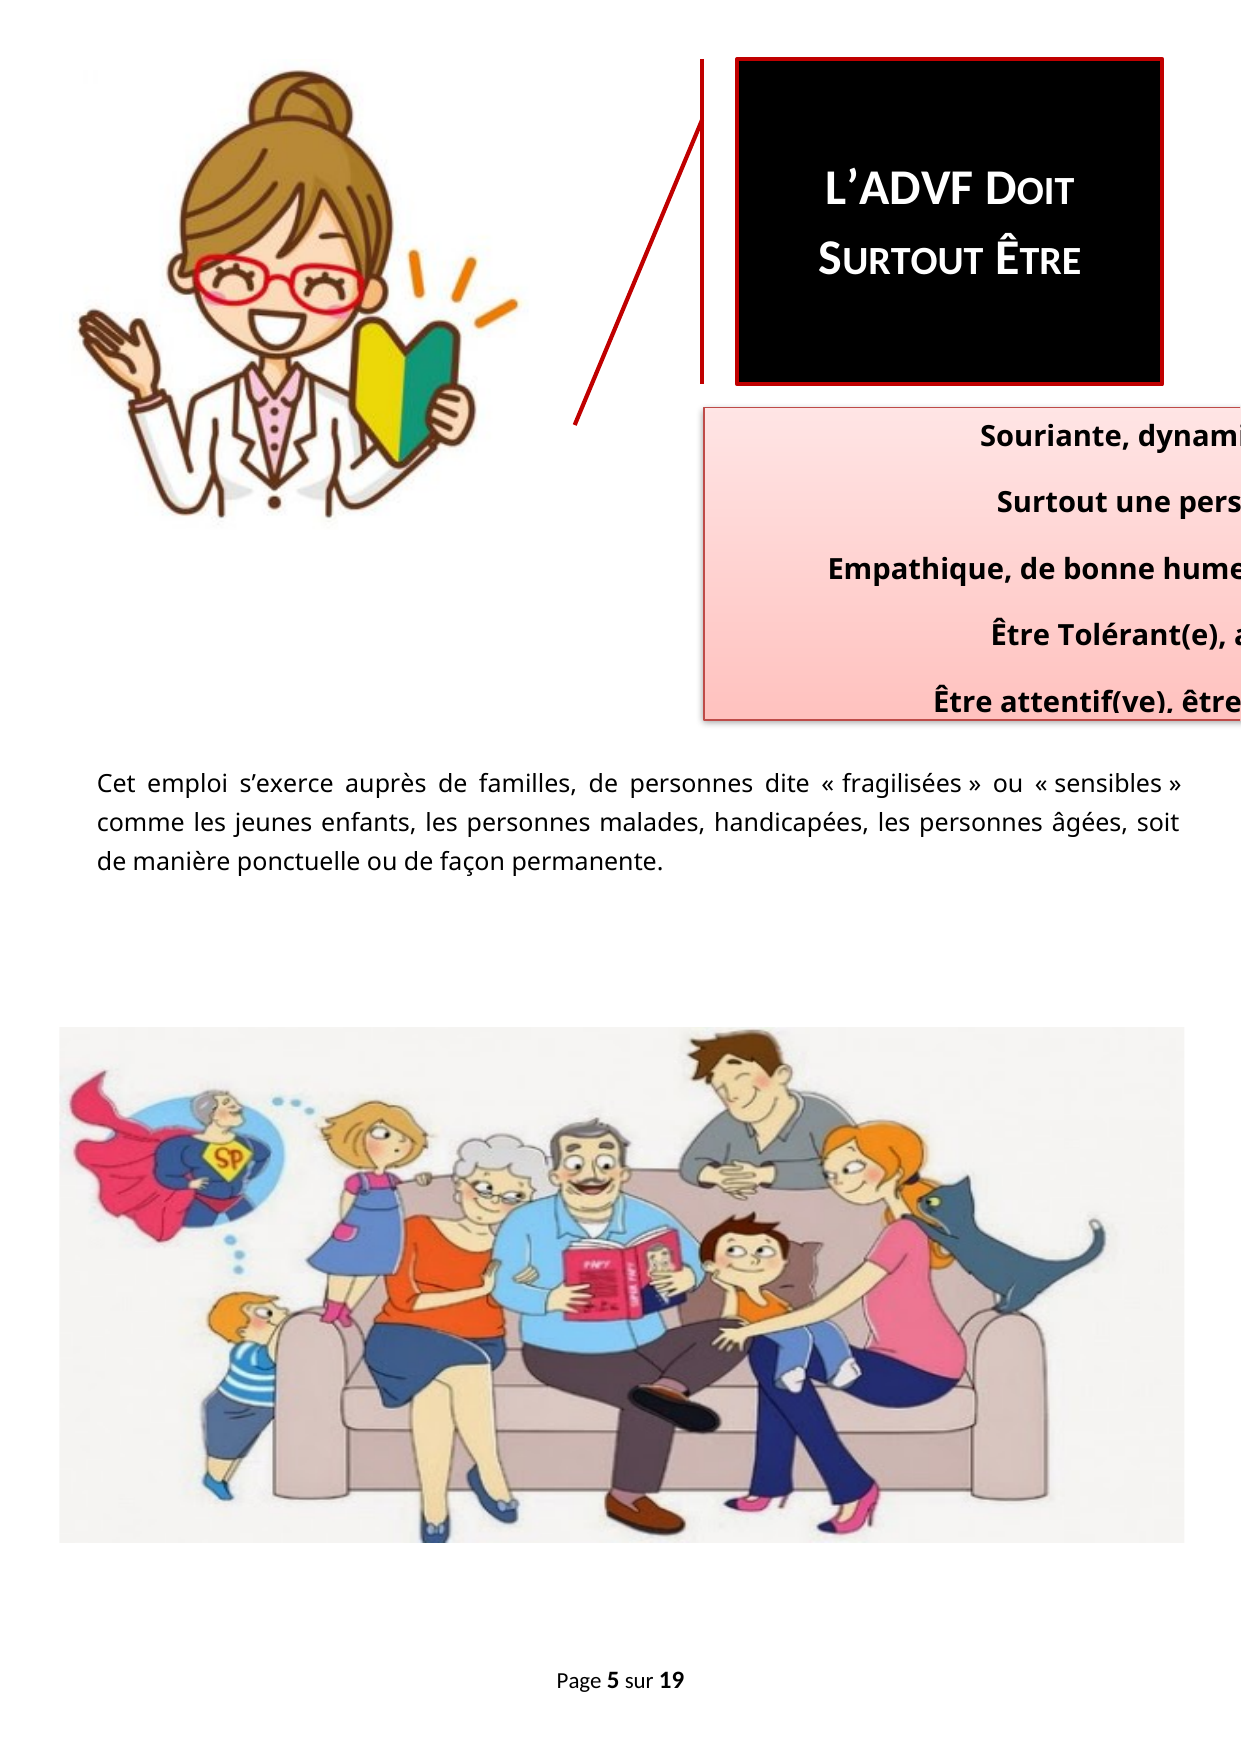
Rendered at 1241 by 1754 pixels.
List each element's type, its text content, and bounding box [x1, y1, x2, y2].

text Cet emploi s’exerce auprès de familles, de personnes dite « fragilisées » ou « sensibles » comme les jeunes enfants, les personnes malades, handicapées, les personnes âgées, soit de manière ponctuelle ou de façon permanente. [97, 766, 1181, 878]
picture [59, 1027, 1185, 1543]
picture [59, 59, 530, 530]
